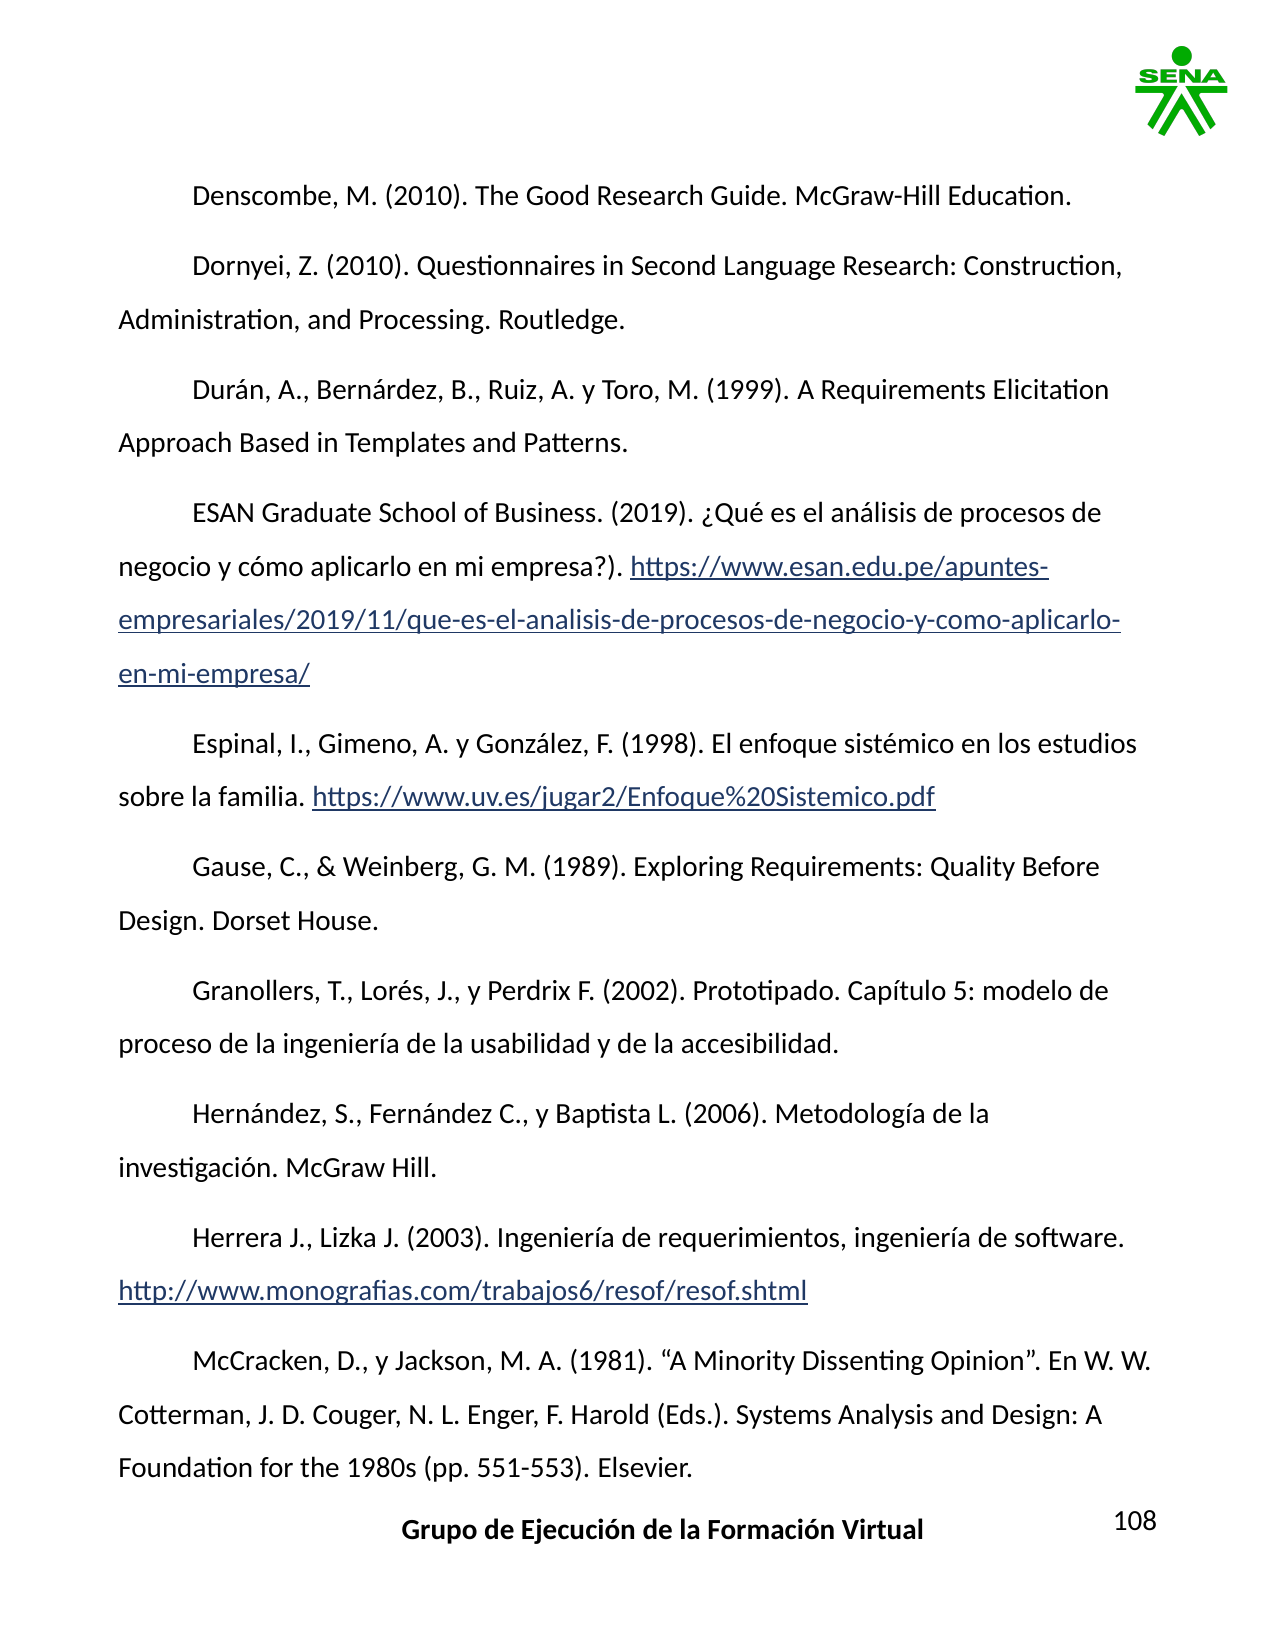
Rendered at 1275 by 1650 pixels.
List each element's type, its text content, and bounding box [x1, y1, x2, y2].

text Hernández, S., Fernández C., y Baptista L. (2006). Metodología de la investigación. McGraw Hill. [118, 1095, 1157, 1184]
text Granollers, T., Lorés, J., y Perdrix F. (2002). Prototipado. Capítulo 5: modelo de proceso de la ingeniería de la usabilidad y de la accesibilidad. [118, 972, 1157, 1061]
text Durán, A., Bernárdez, B., Ruiz, A. y Toro, M. (1999). A Requirements Elicitation Approach Based in Templates and Patterns. [118, 371, 1157, 460]
picture [1135, 46, 1228, 136]
text Dornyei, Z. (2010). Questionnaires in Second Language Research: Construction, Administration, and Processing. Routledge. [118, 247, 1157, 336]
text Gause, C., & Weinberg, G. M. (1989). Exploring Requirements: Quality Before Design. Dorset House. [118, 848, 1157, 937]
text Herrera J., Lizka J. (2003). Ingeniería de requerimientos, ingeniería de software. http://www.monografias.com/trabajos6/resof/resof.shtml [118, 1219, 1157, 1308]
text McCracken, D., y Jackson, M. A. (1981). “A Minority Dissenting Opinion”. En W. W. Cotterman, J. D. Couger, N. L. Enger, F. Harold (Eds.). Systems Analysis and Design: A Foundation for the 1980s (pp. 551-553). Elsevier. [118, 1342, 1157, 1485]
text Espinal, I., Gimeno, A. y González, F. (1998). El enfoque sistémico en los estudios sobre la familia. https://www.uv.es/jugar2/Enfoque%20Sistemico.pdf [118, 725, 1157, 814]
text Denscombe, M. (2010). The Good Research Guide. McGraw-Hill Education. [118, 177, 1157, 213]
text ESAN Graduate School of Business. (2019). ¿Qué es el análisis de procesos de negocio y cómo aplicarlo en mi empresa?). https://www.esan.edu.pe/apuntes-empresariales/2019/11/que-es-el-analisis-de-procesos-de-negocio-y-como-aplicarlo-en-mi-empresa/ [118, 494, 1157, 690]
